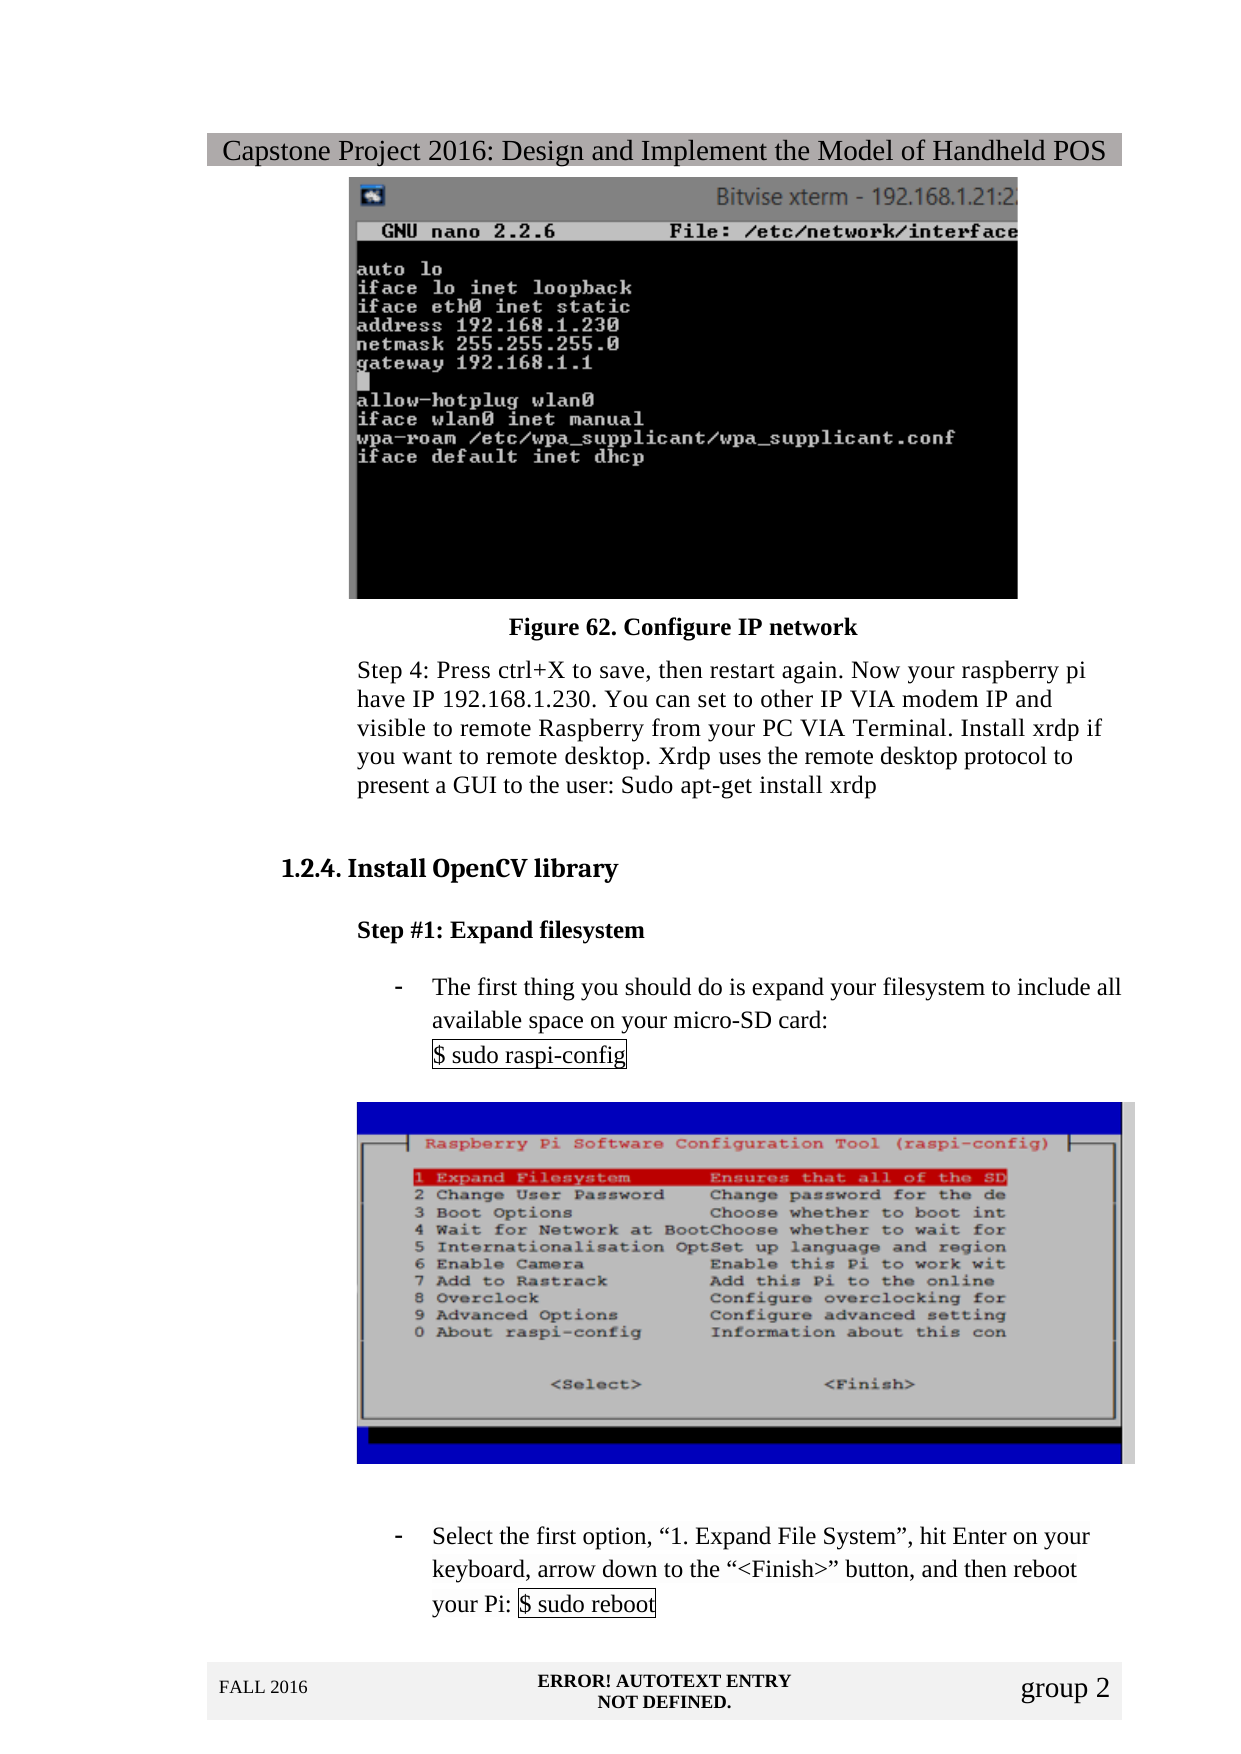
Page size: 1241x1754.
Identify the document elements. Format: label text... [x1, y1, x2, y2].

subtitle Install OpenCV library [207, 853, 1122, 915]
text Step 4: Press ctrl+X to save, then restart again. Now your raspberry pi have IP 192.168.1.230. You can set to other IP VIA modem IP and visible to remote Raspberry from your PC VIA Terminal. Install xrdp if you want to remote desktop. Xrdp uses the remote desktop protocol to present a GUI to the user: Sudo apt-get install xrdp [357, 655, 1122, 799]
text Step #1: Expand filesystem [357, 915, 1122, 944]
list Select the first option, “1. Expand File System”, hit Enter on your keyboard, arrow down to the “<Finish>” button, and then reboot your Pi: $ sudo reboot [394, 1521, 1122, 1618]
picture [356, 1102, 1135, 1464]
picture [348, 177, 1018, 599]
text Figure 62. Configure IP network [244, 612, 1122, 640]
list The first thing you should do is expand your filesystem to include all available space on your micro-SD card: $ sudo raspi-config [394, 972, 1122, 1069]
